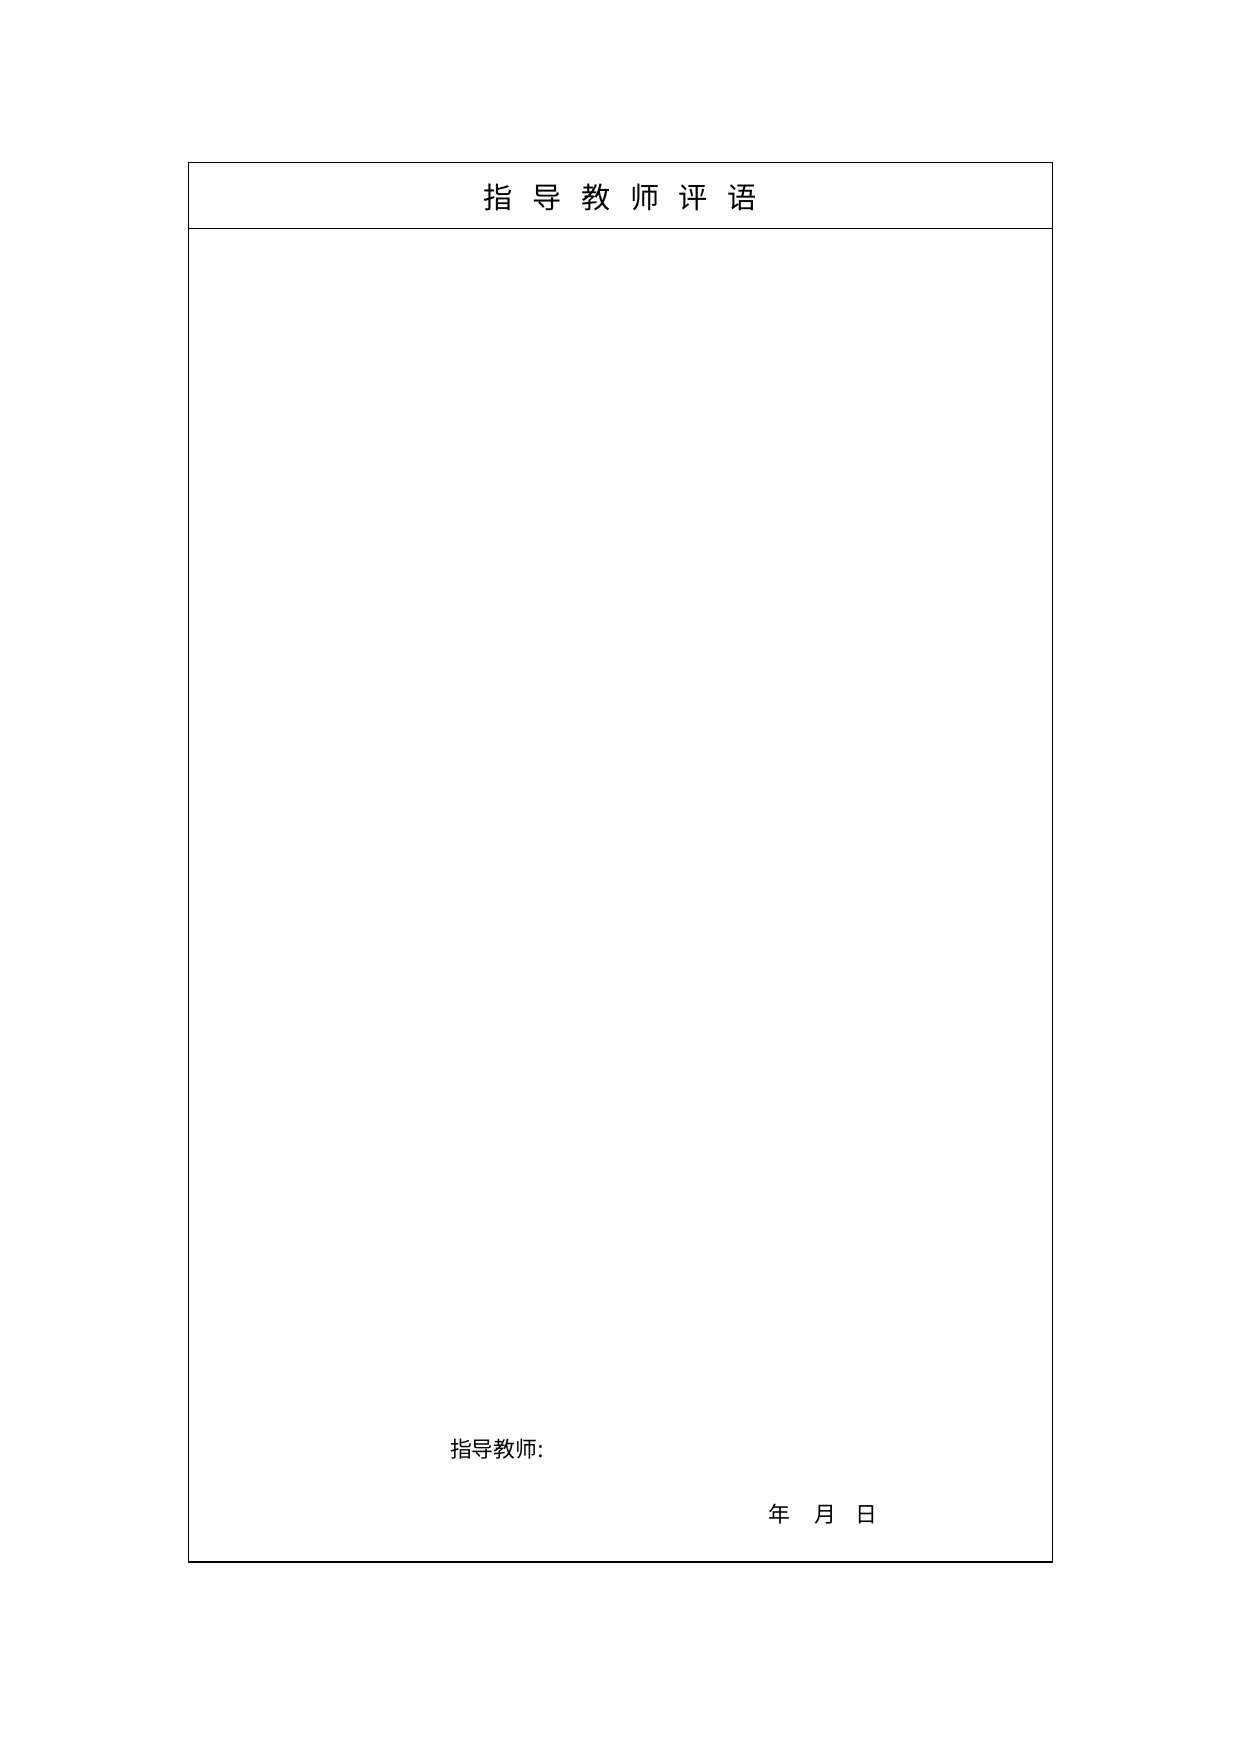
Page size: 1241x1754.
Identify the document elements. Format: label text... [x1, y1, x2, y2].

table_cell 指导教师: 年 月 日 [189, 229, 1052, 1561]
table_header 指 导 教 师 评 语 [189, 163, 1052, 228]
